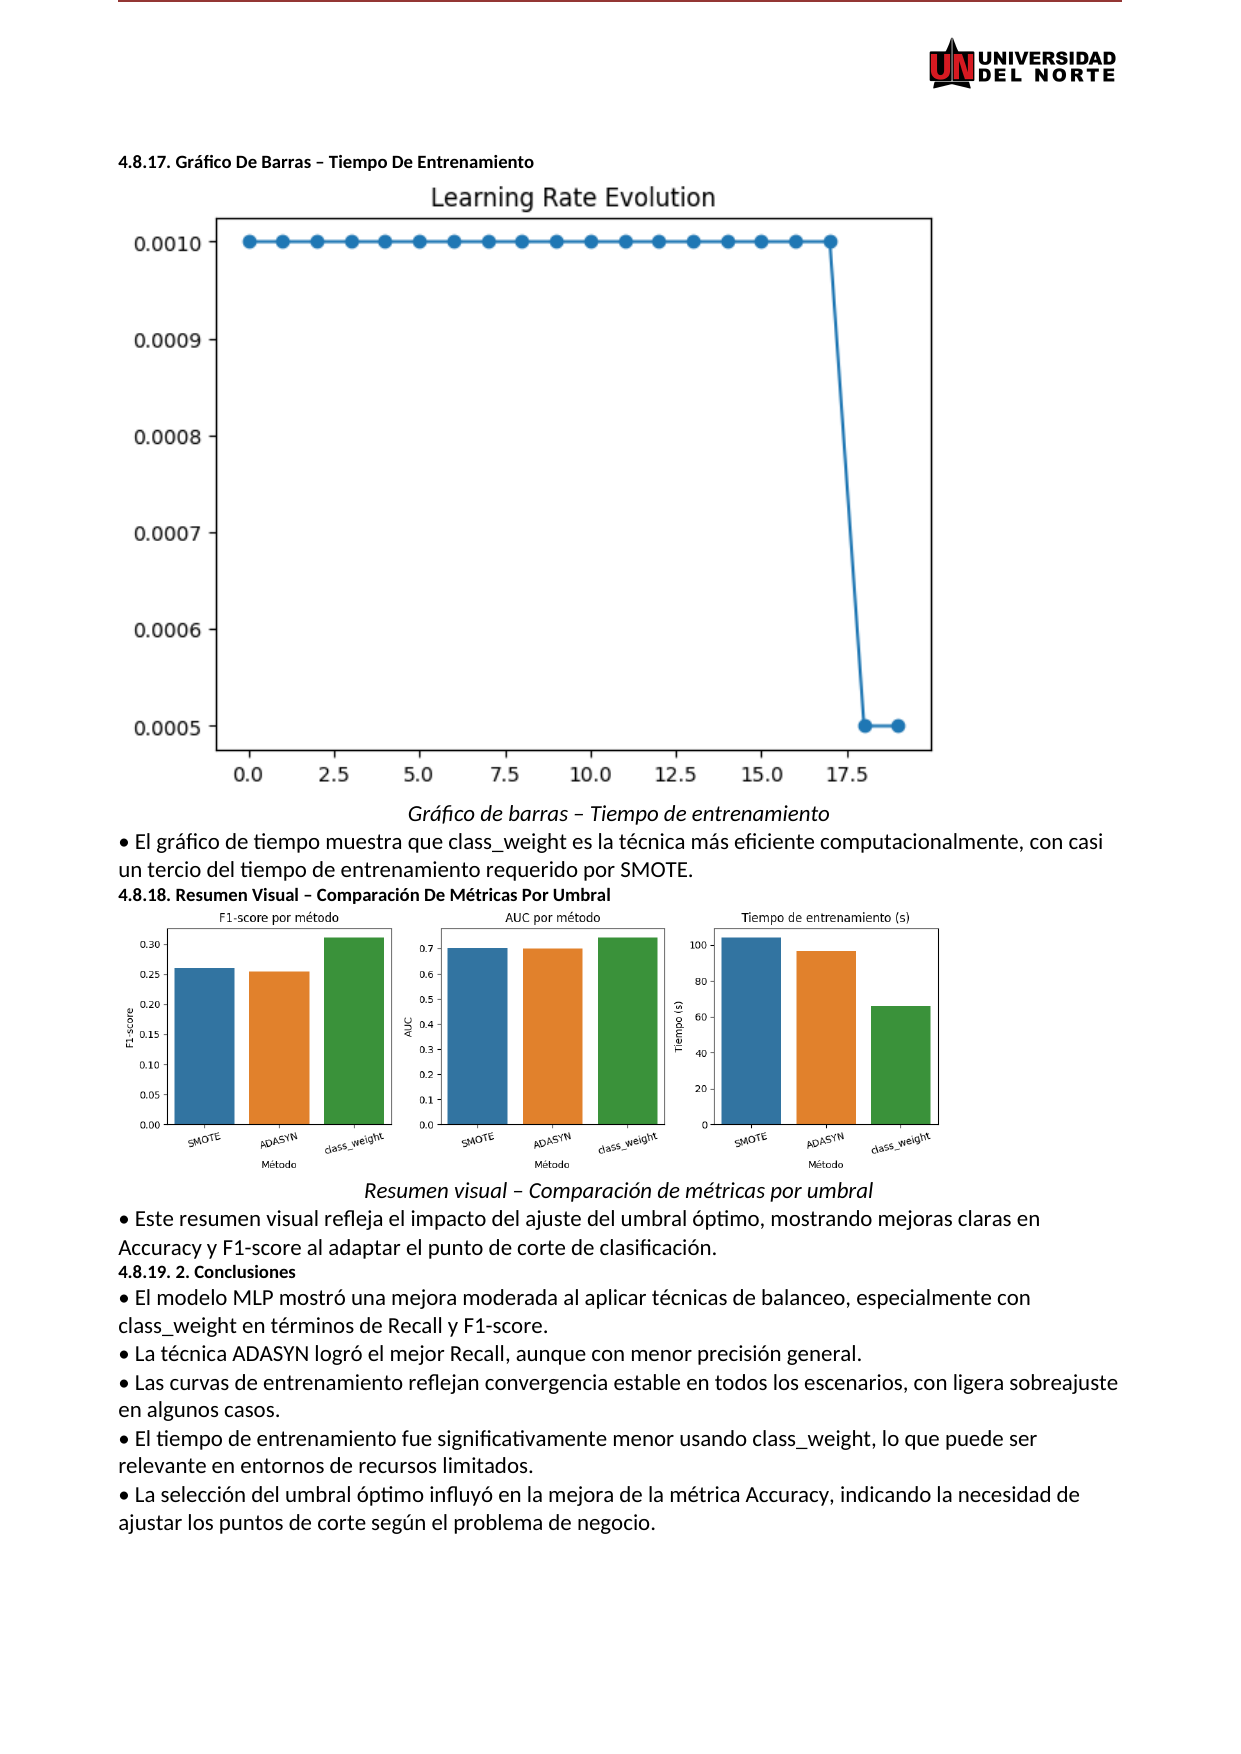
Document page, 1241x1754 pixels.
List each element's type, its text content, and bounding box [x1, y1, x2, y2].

text Resumen visual – Comparación de métricas por umbral [118, 1177, 1122, 1204]
picture [118, 906, 944, 1177]
subtitle 2. Conclusiones [0, 1261, 1122, 1283]
picture [118, 172, 944, 799]
text • Este resumen visual refleja el impacto del ajuste del umbral óptimo, mostrando mejoras claras en Accuracy y F1-score al adaptar el punto de corte de clasificación. [118, 1204, 1122, 1261]
text • El modelo MLP mostró una mejora moderada al aplicar técnicas de balanceo, especialmente con class_weight en términos de Recall y F1-score. • La técnica ADASYN logró el mejor Recall, aunque con menor precisión general. • Las curvas de entrenamiento reflejan convergencia estable en todos los escenarios, con ligera sobreajuste en algunos casos. • El tiempo de entrenamiento fue significativamente menor usando class_weight, lo que puede ser relevante en entornos de recursos limitados. • La selección del umbral óptimo influyó en la mejora de la métrica Accuracy, indicando la necesidad de ajustar los puntos de corte según el problema de negocio. [118, 1283, 1122, 1536]
text Gráfico de barras – Tiempo de entrenamiento [118, 799, 1122, 827]
subtitle Resumen Visual – Comparación De Métricas Por Umbral [0, 883, 1122, 906]
subtitle Gráfico De Barras – Tiempo De Entrenamiento [0, 150, 1122, 173]
picture [922, 30, 1123, 96]
text • El gráfico de tiempo muestra que class_weight es la técnica más eficiente computacionalmente, con casi un tercio del tiempo de entrenamiento requerido por SMOTE. [118, 827, 1122, 883]
